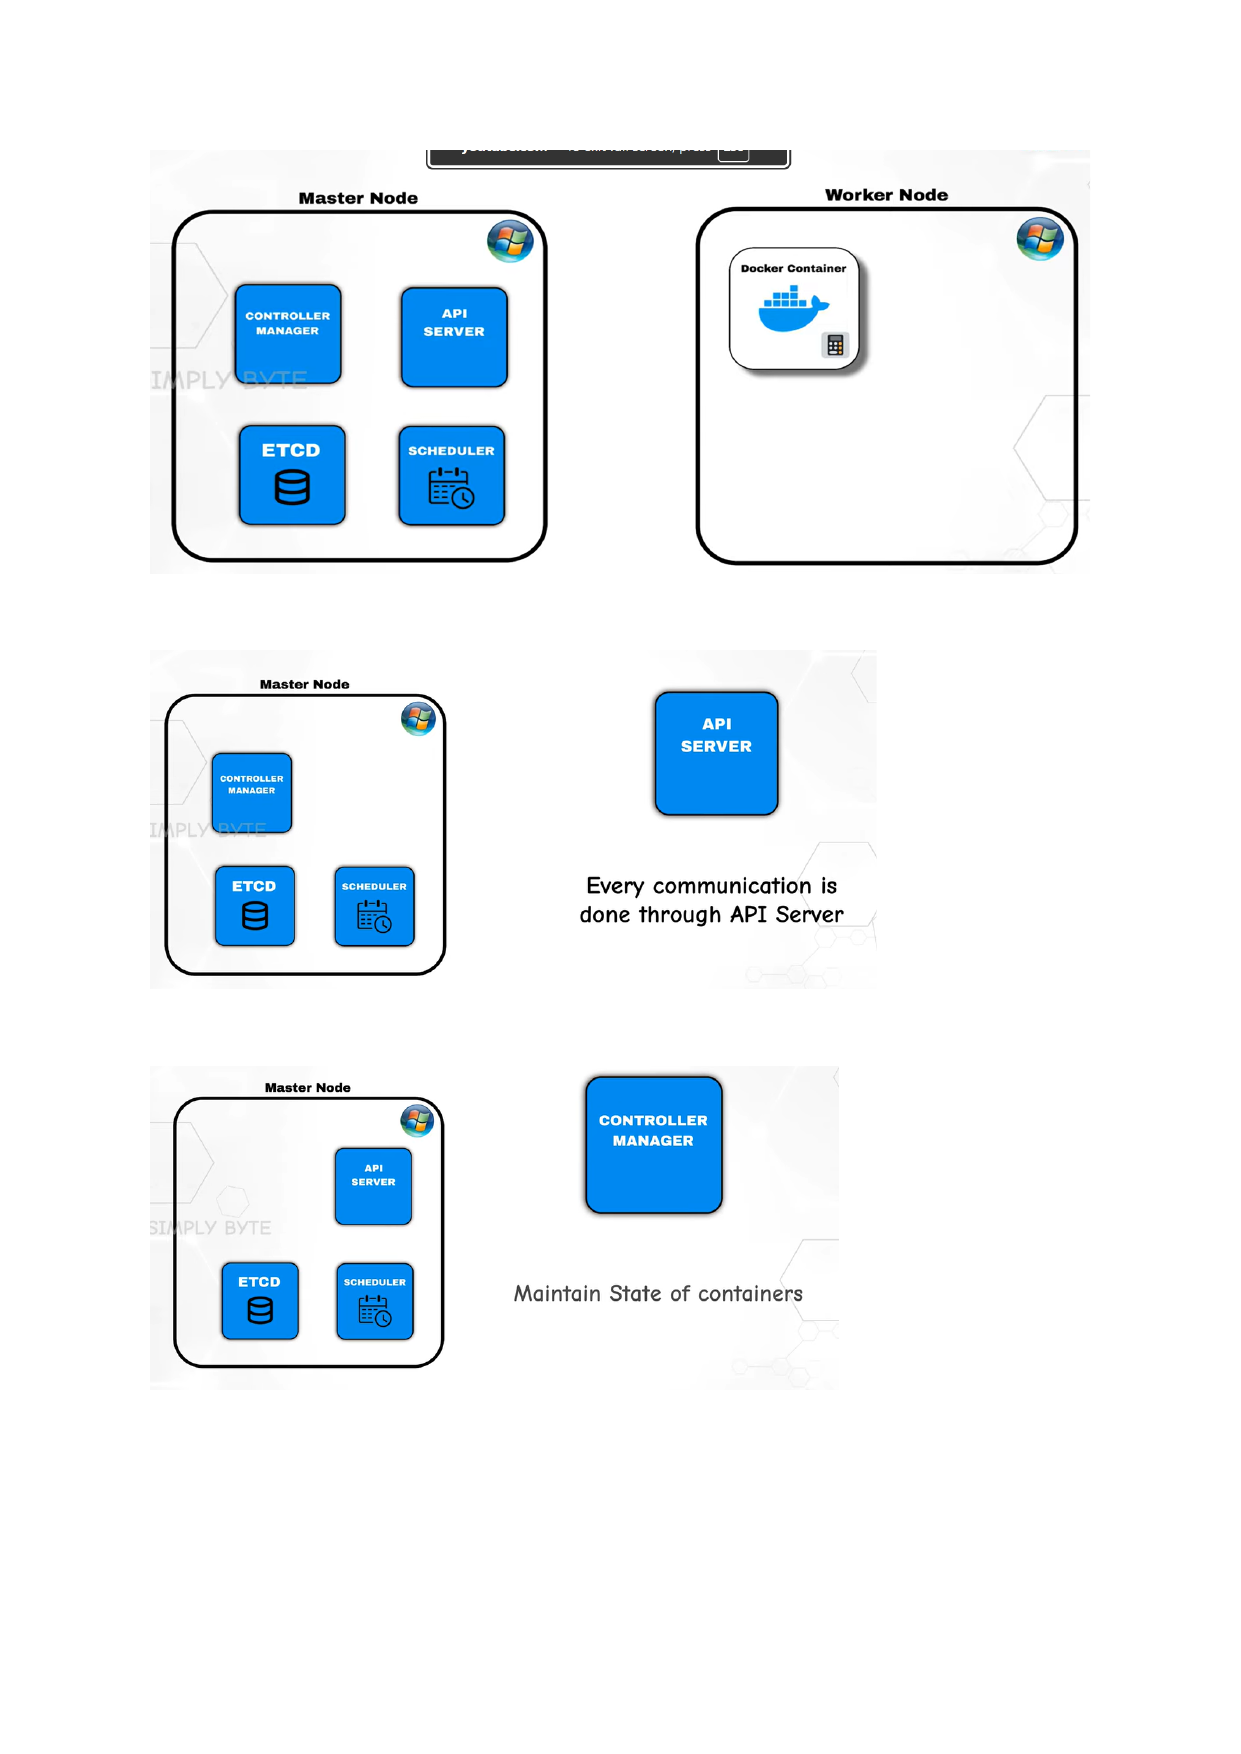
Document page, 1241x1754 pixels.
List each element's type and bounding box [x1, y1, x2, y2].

picture [150, 650, 877, 989]
picture [150, 150, 1091, 574]
picture [150, 1066, 839, 1390]
